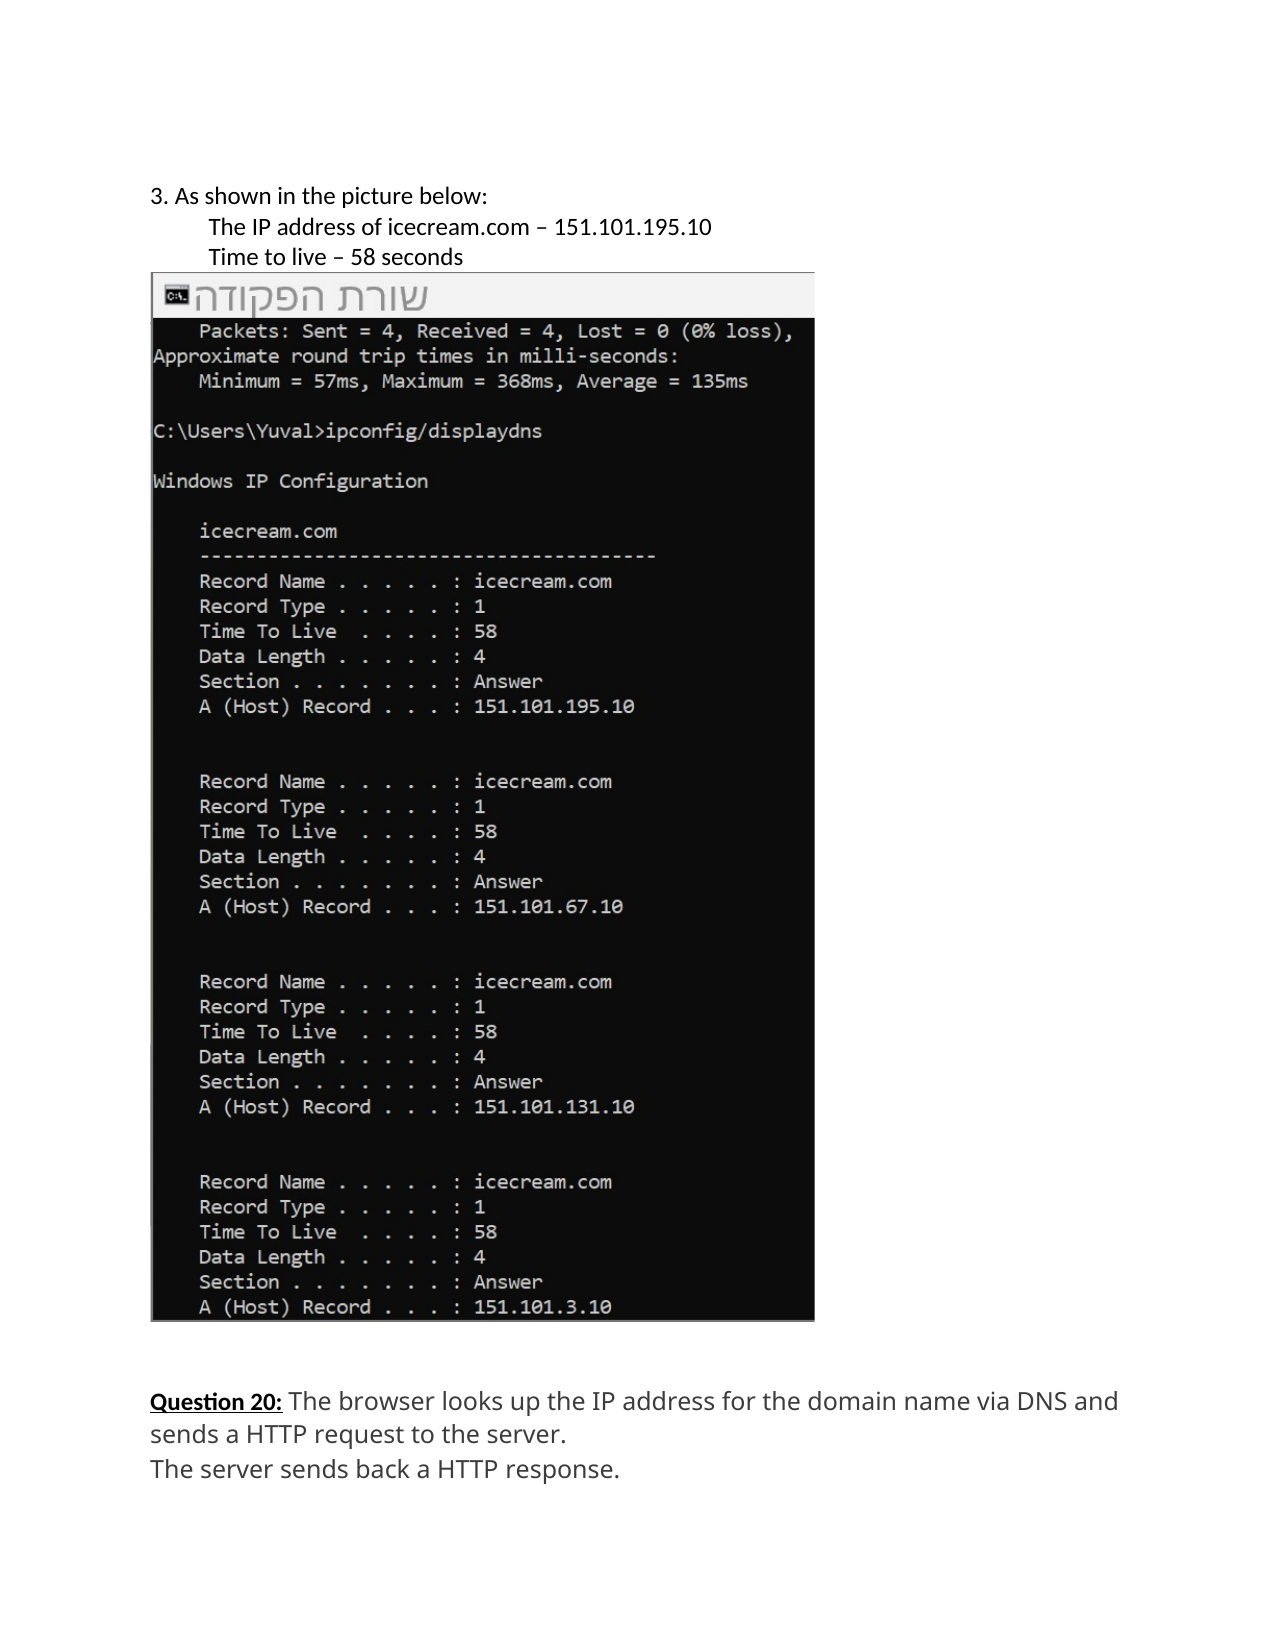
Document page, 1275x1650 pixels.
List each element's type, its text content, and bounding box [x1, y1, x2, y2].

text Question 20: The browser looks up the IP address for the domain name via DNS and sends a HTTP request to the server. [150, 1383, 1125, 1451]
text The server sends back a HTTP response. [150, 1451, 1125, 1485]
picture [150, 272, 815, 1322]
text The IP address of icecream.com – 151.101.195.10 [150, 211, 1125, 242]
text 3. As shown in the picture below: [150, 181, 1125, 211]
